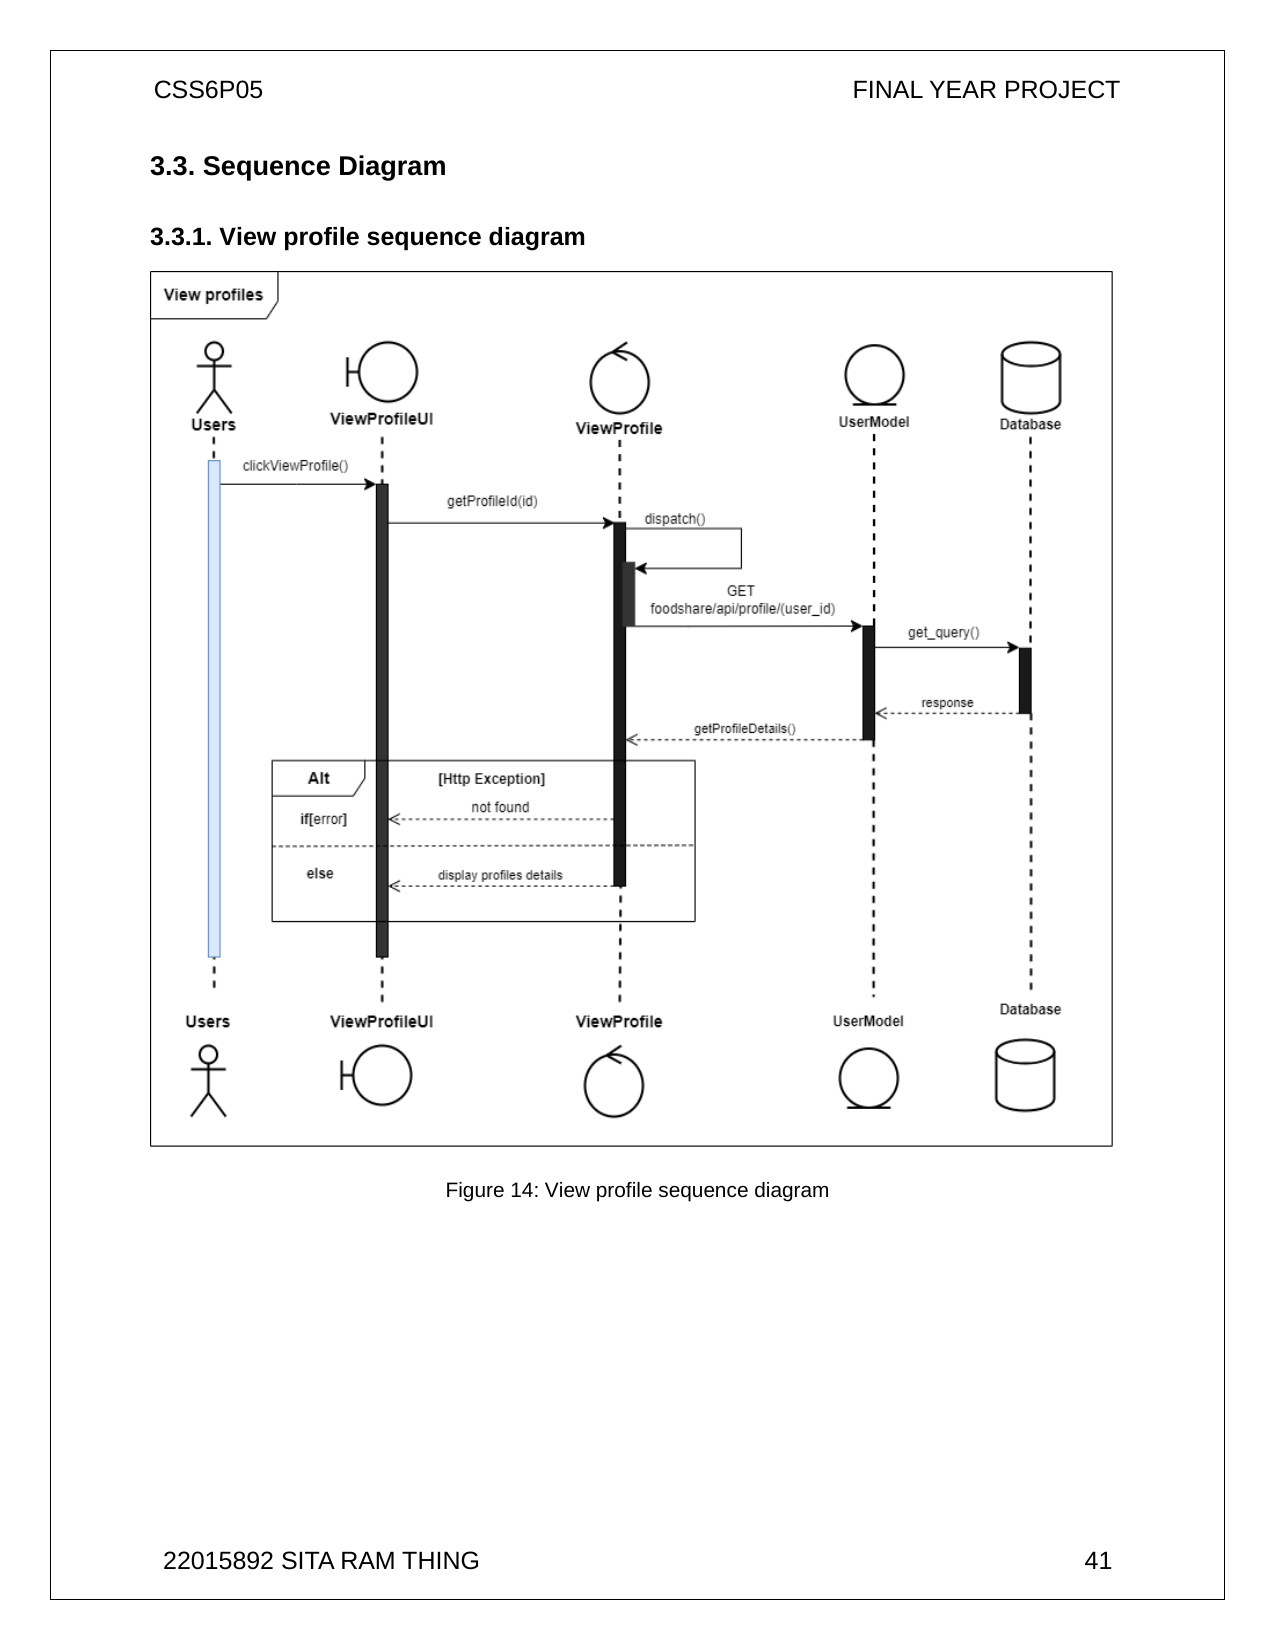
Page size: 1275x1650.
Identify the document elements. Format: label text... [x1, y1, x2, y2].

subtitle 3.3. Sequence Diagram [150, 150, 1125, 181]
text Figure 14: View profile sequence diagram [150, 1178, 1125, 1202]
subtitle 3.3.1. View profile sequence diagram [150, 222, 1125, 251]
picture [150, 271, 1114, 1148]
